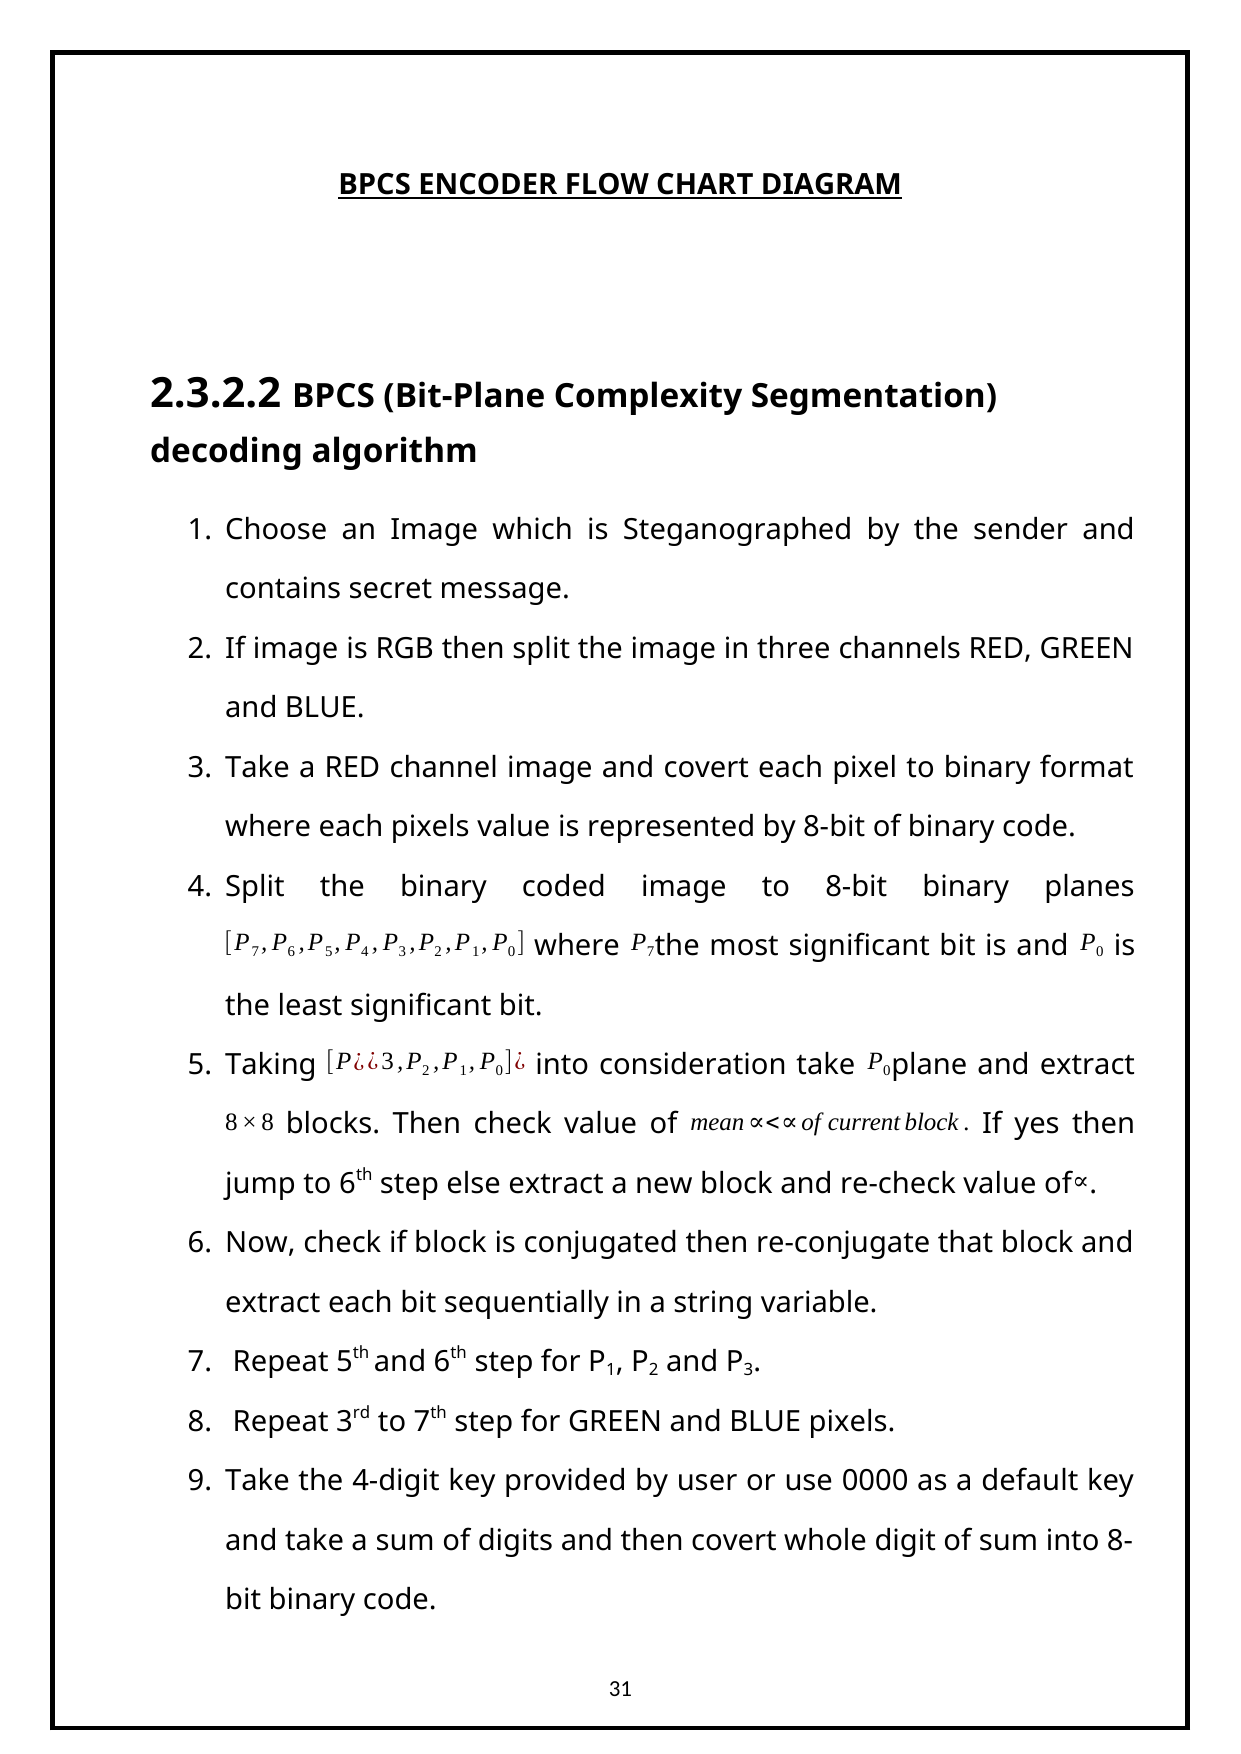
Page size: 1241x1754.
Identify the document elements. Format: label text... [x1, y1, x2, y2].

text BPCS ENCODER FLOW CHART DIAGRAM [75, 164, 1165, 203]
list Taking into consideration take plane and extract blocks. Then check value of If yes then jump to 6th step else extract a new block and re-check value of. [187, 1043, 1135, 1202]
list Choose an Image which is Steganographed by the sender and contains secret message. [187, 508, 1135, 607]
list If image is RGB then split the image in three channels RED, GREEN and BLUE. [187, 627, 1135, 726]
list Repeat 5th and 6th step for P1, P2 and P3. [187, 1341, 1135, 1380]
list Take the 4-digit key provided by user or use 0000 as a default key and take a sum of digits and then covert whole digit of sum into 8-bit binary code. [187, 1459, 1135, 1618]
list Now, check if block is conjugated then re-conjugate that block and extract each bit sequentially in a string variable. [187, 1222, 1135, 1321]
list Split the binary coded image to 8-bit binary planes where the most significant bit is and is the least significant bit. [187, 865, 1135, 1023]
list Take a RED channel image and covert each pixel to binary format where each pixels value is represented by 8-bit of binary code. [187, 746, 1135, 845]
list Repeat 3rd to 7th step for GREEN and BLUE pixels. [187, 1400, 1135, 1440]
text 2.3.2.2 BPCS (Bit-Plane Complexity Segmentation) decoding algorithm [150, 363, 1135, 472]
